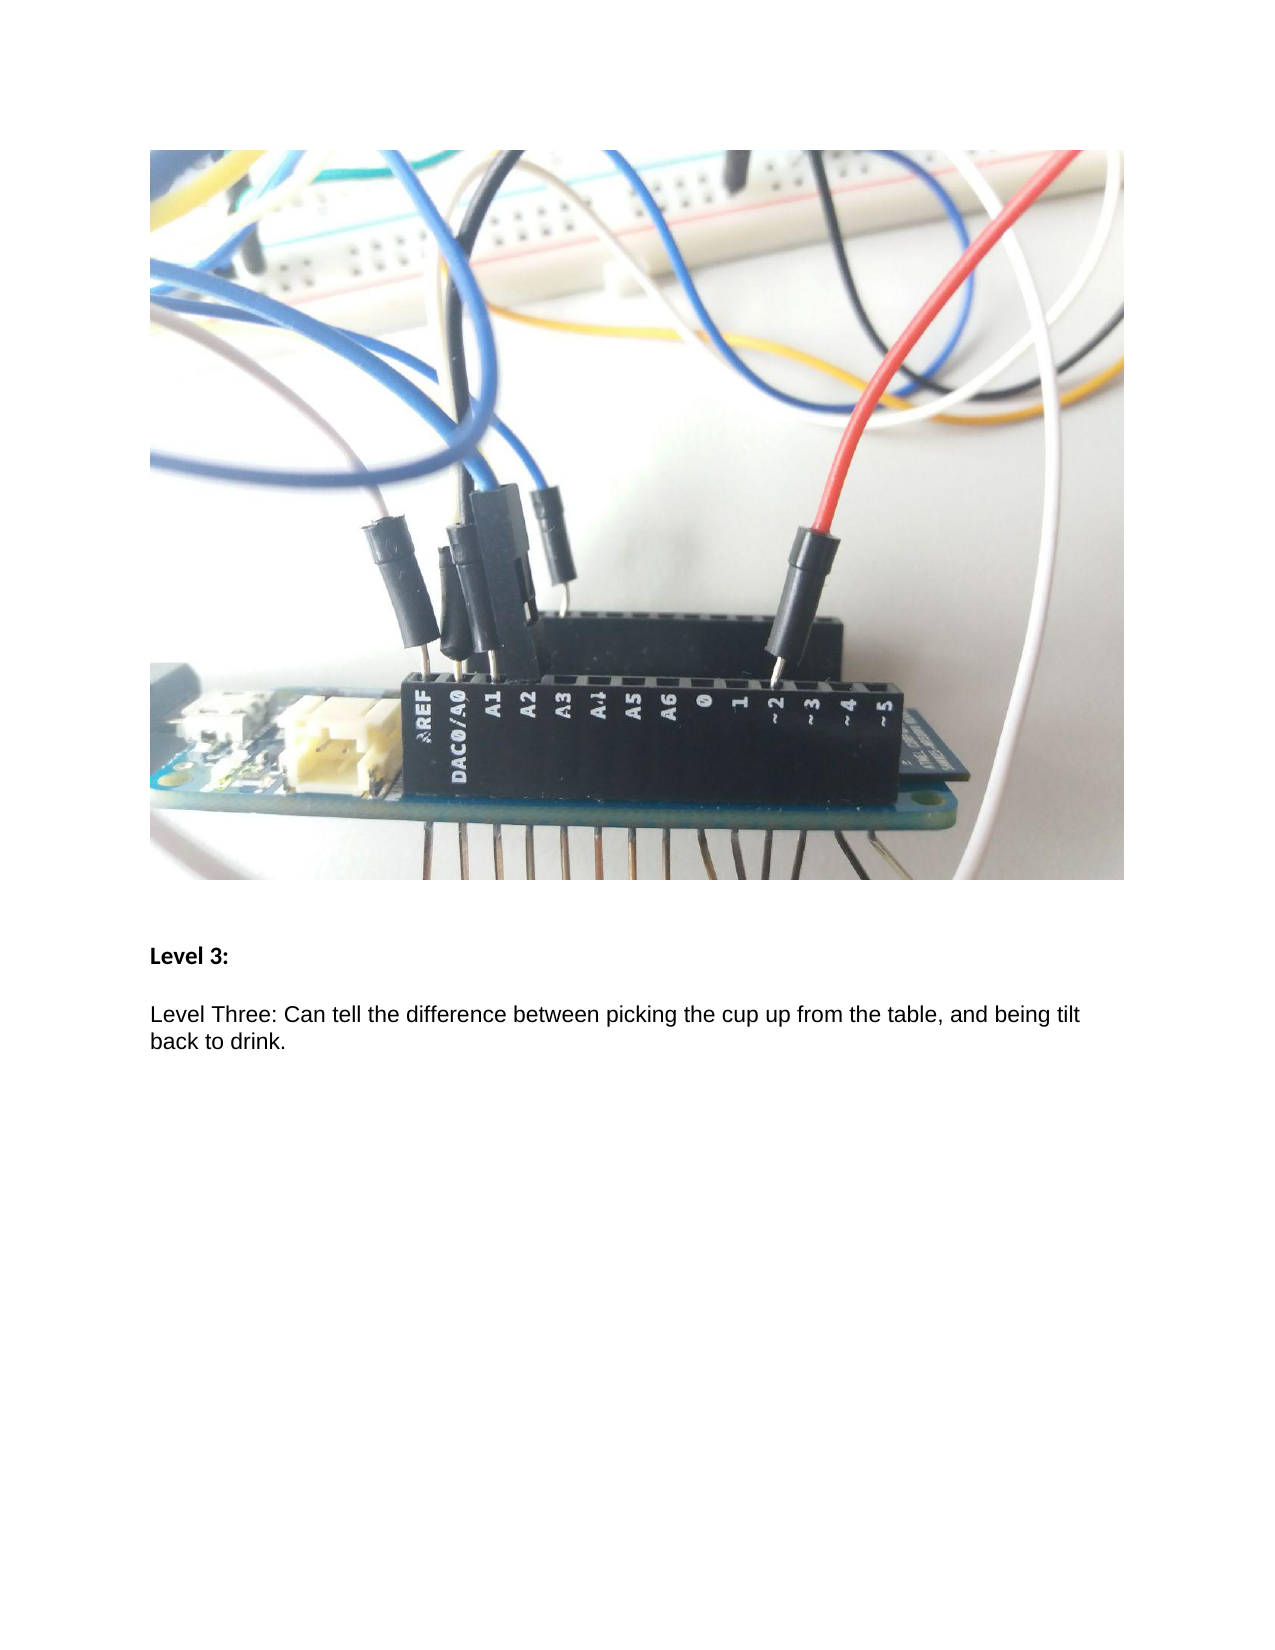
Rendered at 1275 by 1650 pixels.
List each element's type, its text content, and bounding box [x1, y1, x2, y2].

text Level 3: [150, 940, 1125, 971]
picture [150, 150, 1124, 880]
text Level Three: Can tell the difference between picking the cup up from the table, and being tilt back to drink. [150, 1001, 1125, 1054]
